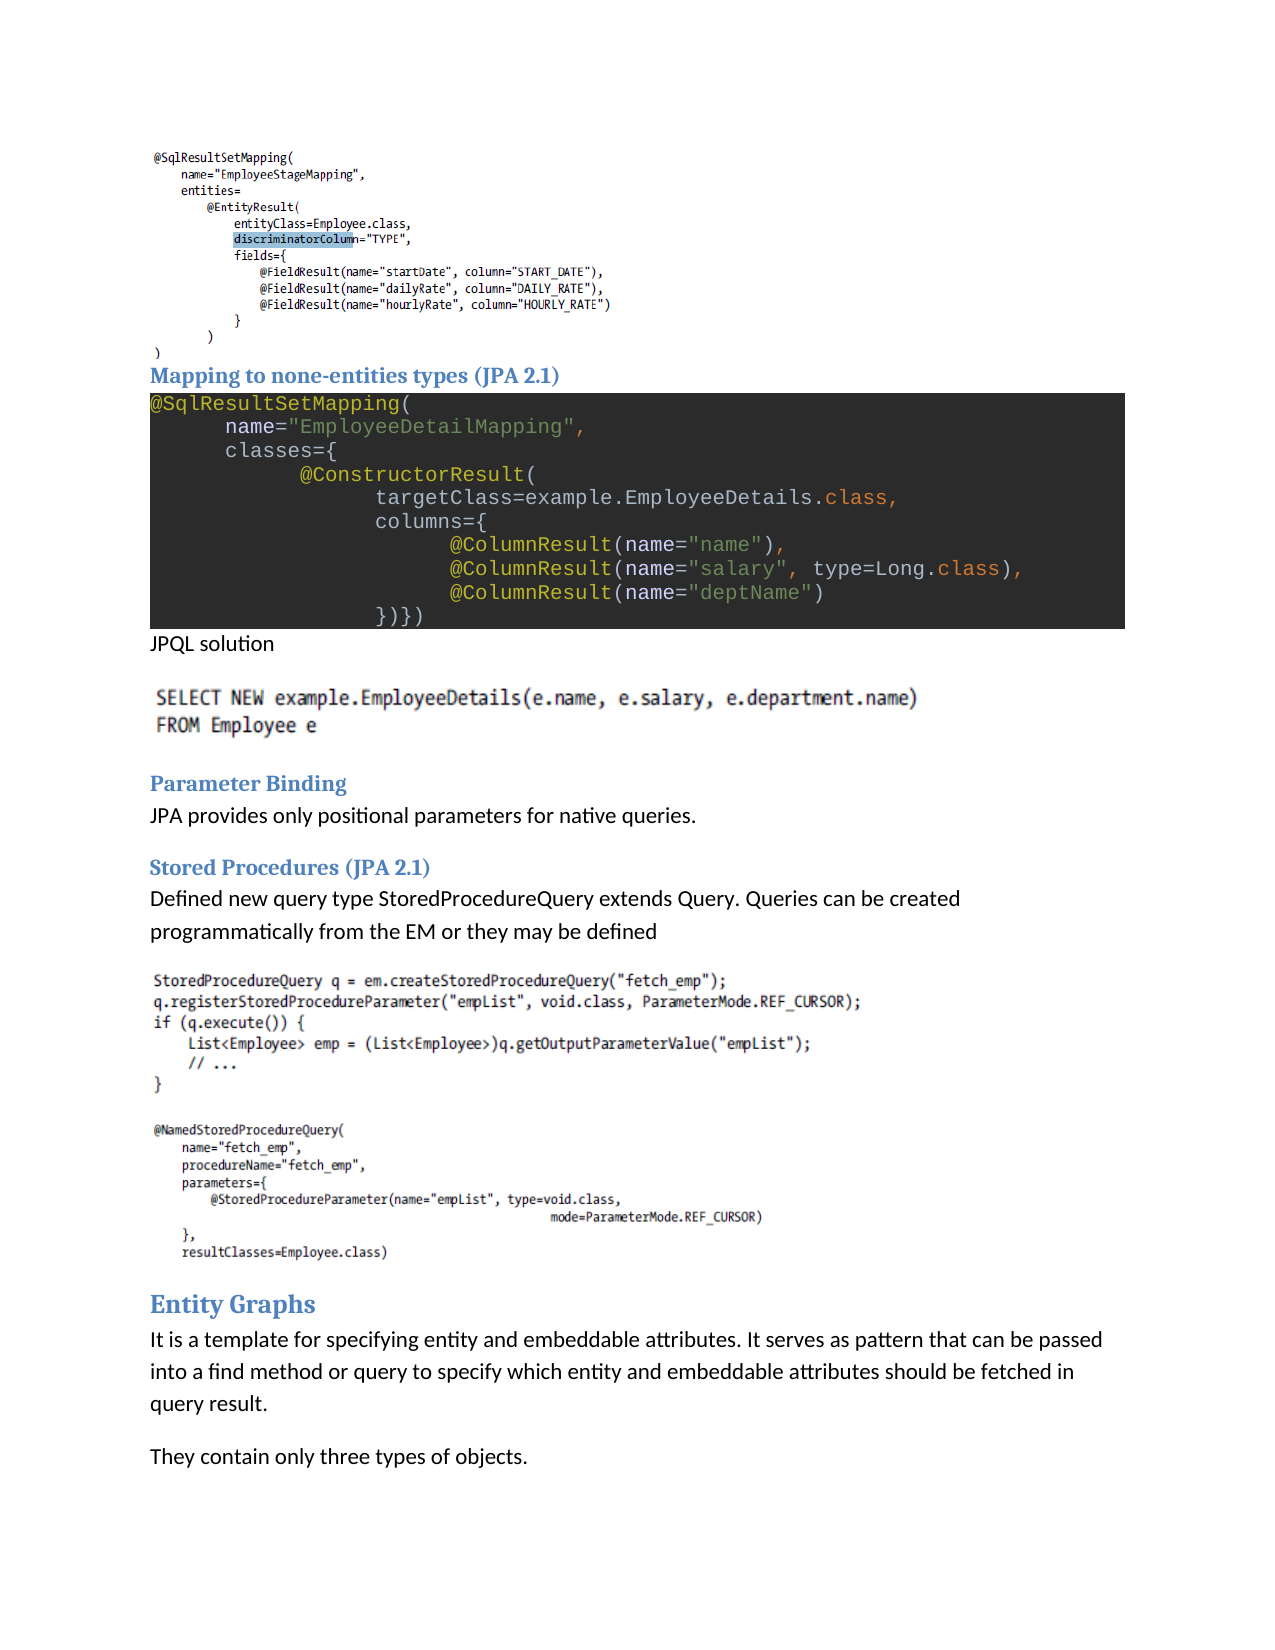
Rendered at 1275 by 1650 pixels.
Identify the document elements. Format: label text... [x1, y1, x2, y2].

text It is a template for specifying entity and embeddable attributes. It serves as pattern that can be passed into a find method or query to specify which entity and embeddable attributes should be fetched in query result. [150, 1325, 1125, 1417]
text They contain only three types of objects. [150, 1442, 1125, 1470]
subtitle Stored Procedures (JPA 2.1) [150, 854, 1125, 881]
subtitle Entity Graphs [150, 1289, 1125, 1320]
subtitle Parameter Binding [150, 771, 1125, 797]
picture [150, 682, 922, 747]
text JPQL solution [150, 629, 1125, 657]
text @SqlResultSetMapping( name="EmployeeDetailMapping", classes={ @ConstructorResult( targetClass=example.EmployeeDetails.class, columns={ @ColumnResult(name="name"), @ColumnResult(name="salary", type=Long.class), @ColumnResult(name="deptName") })}) [150, 393, 1125, 629]
picture [150, 969, 868, 1097]
picture [150, 150, 617, 359]
text Defined new query type StoredProcedureQuery extends Query. Queries can be created programmatically from the EM or they may be defined [150, 884, 1125, 945]
picture [150, 1122, 765, 1264]
text JPA provides only positional parameters for native queries. [150, 801, 1125, 829]
